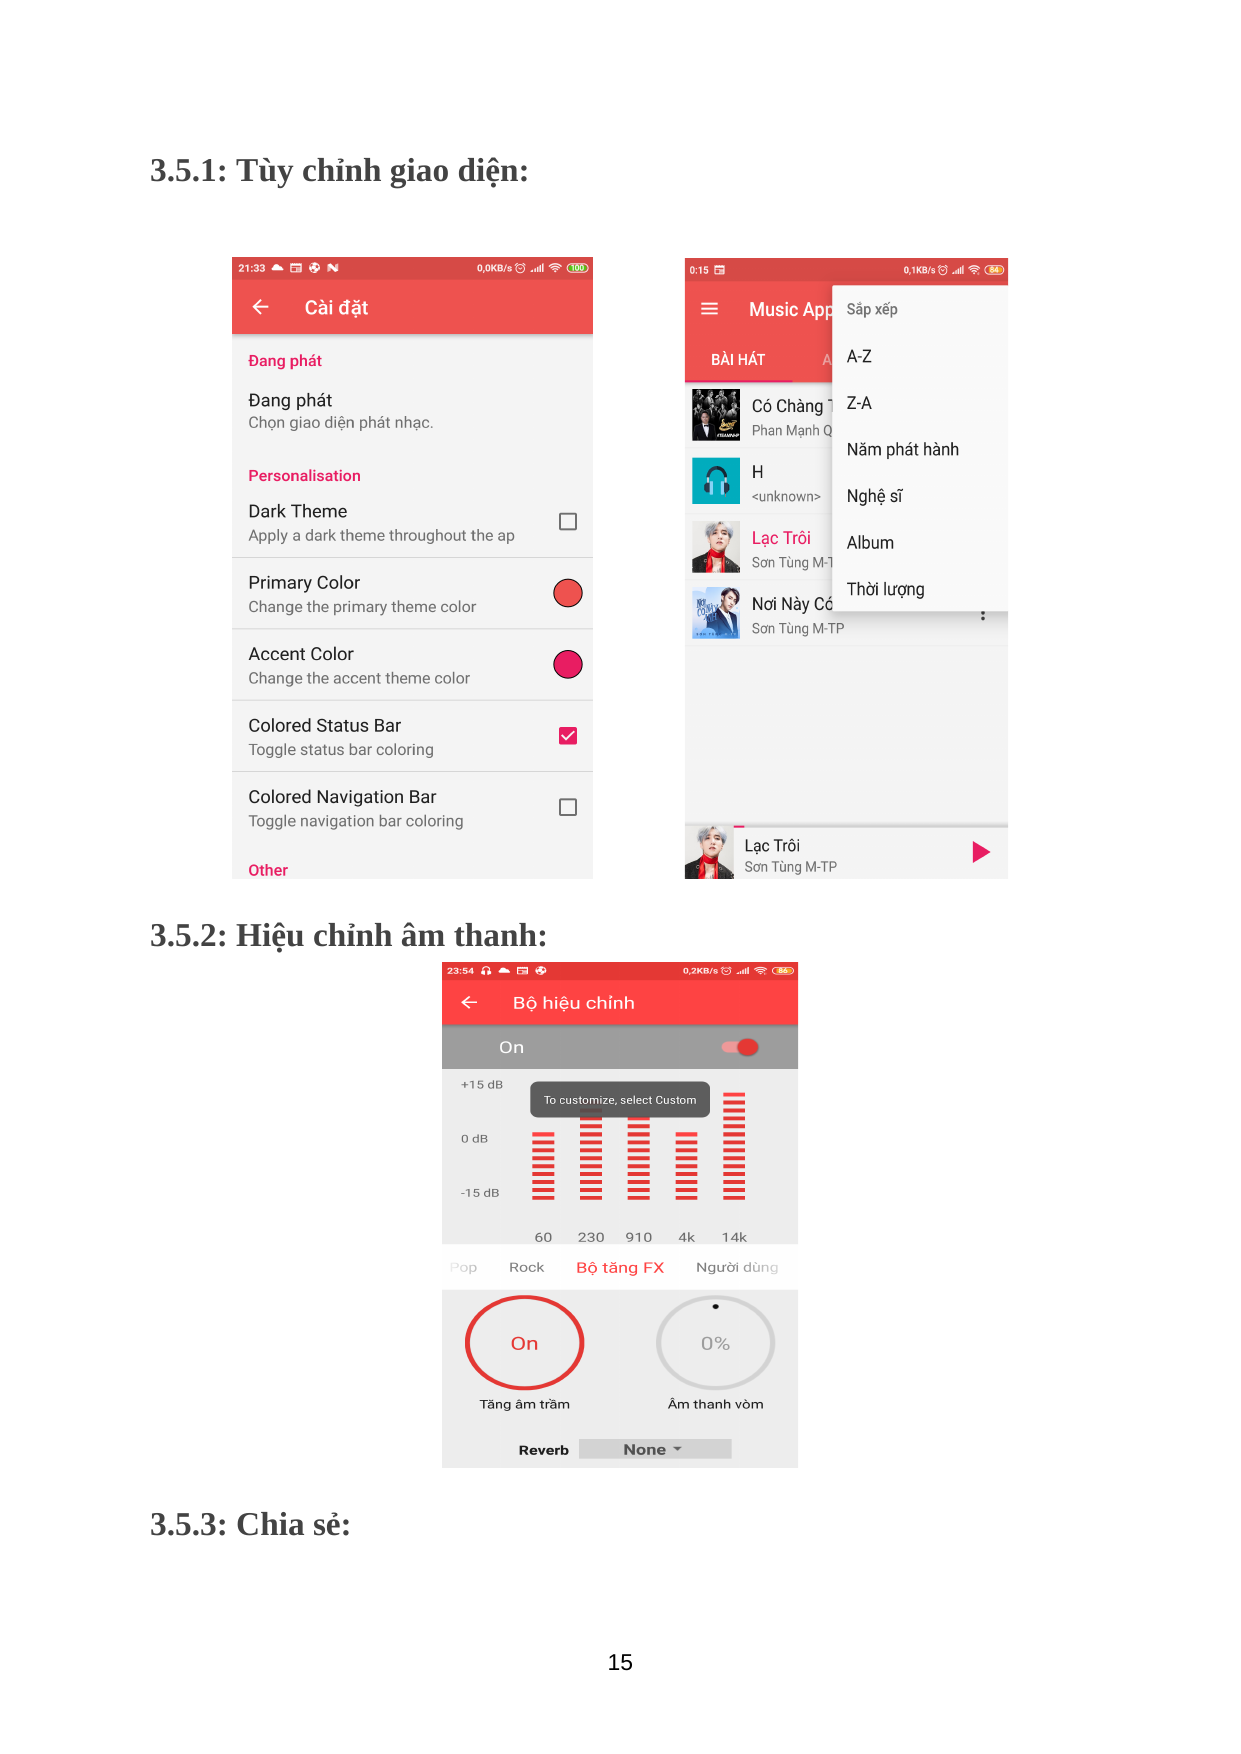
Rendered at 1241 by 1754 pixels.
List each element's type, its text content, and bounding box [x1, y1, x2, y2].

picture [684, 258, 1009, 879]
picture [232, 257, 593, 879]
subtitle 3.5.3: Chia sẻ: [150, 1504, 1090, 1543]
subtitle 3.5.2: Hiệu chỉnh âm thanh: [150, 915, 1090, 954]
subtitle 3.5.1: Tùy chỉnh giao diện: [150, 150, 1090, 188]
picture [442, 962, 799, 1468]
